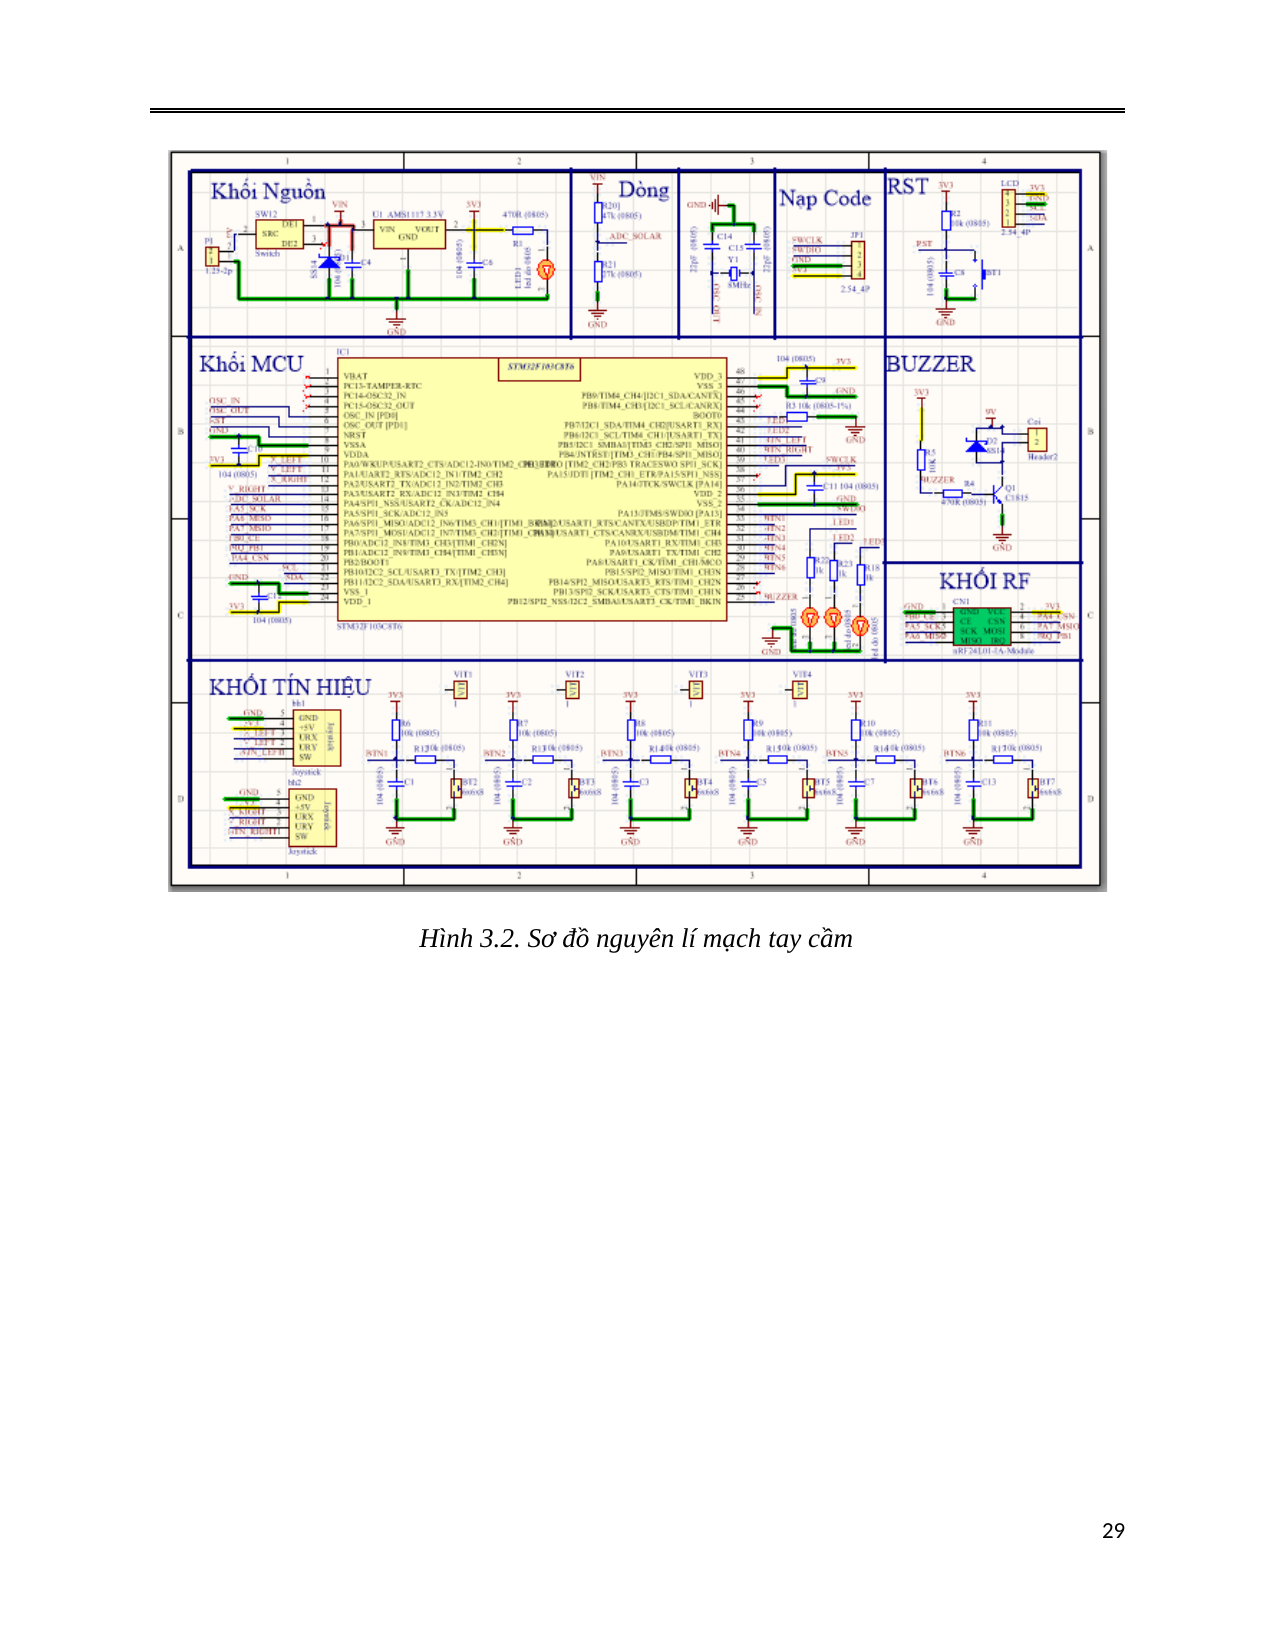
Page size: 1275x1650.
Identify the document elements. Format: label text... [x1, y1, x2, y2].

picture [168, 150, 1108, 892]
text Hình 3.2. Sơ đồ nguyên lí mạch tay cầm [150, 922, 1125, 953]
